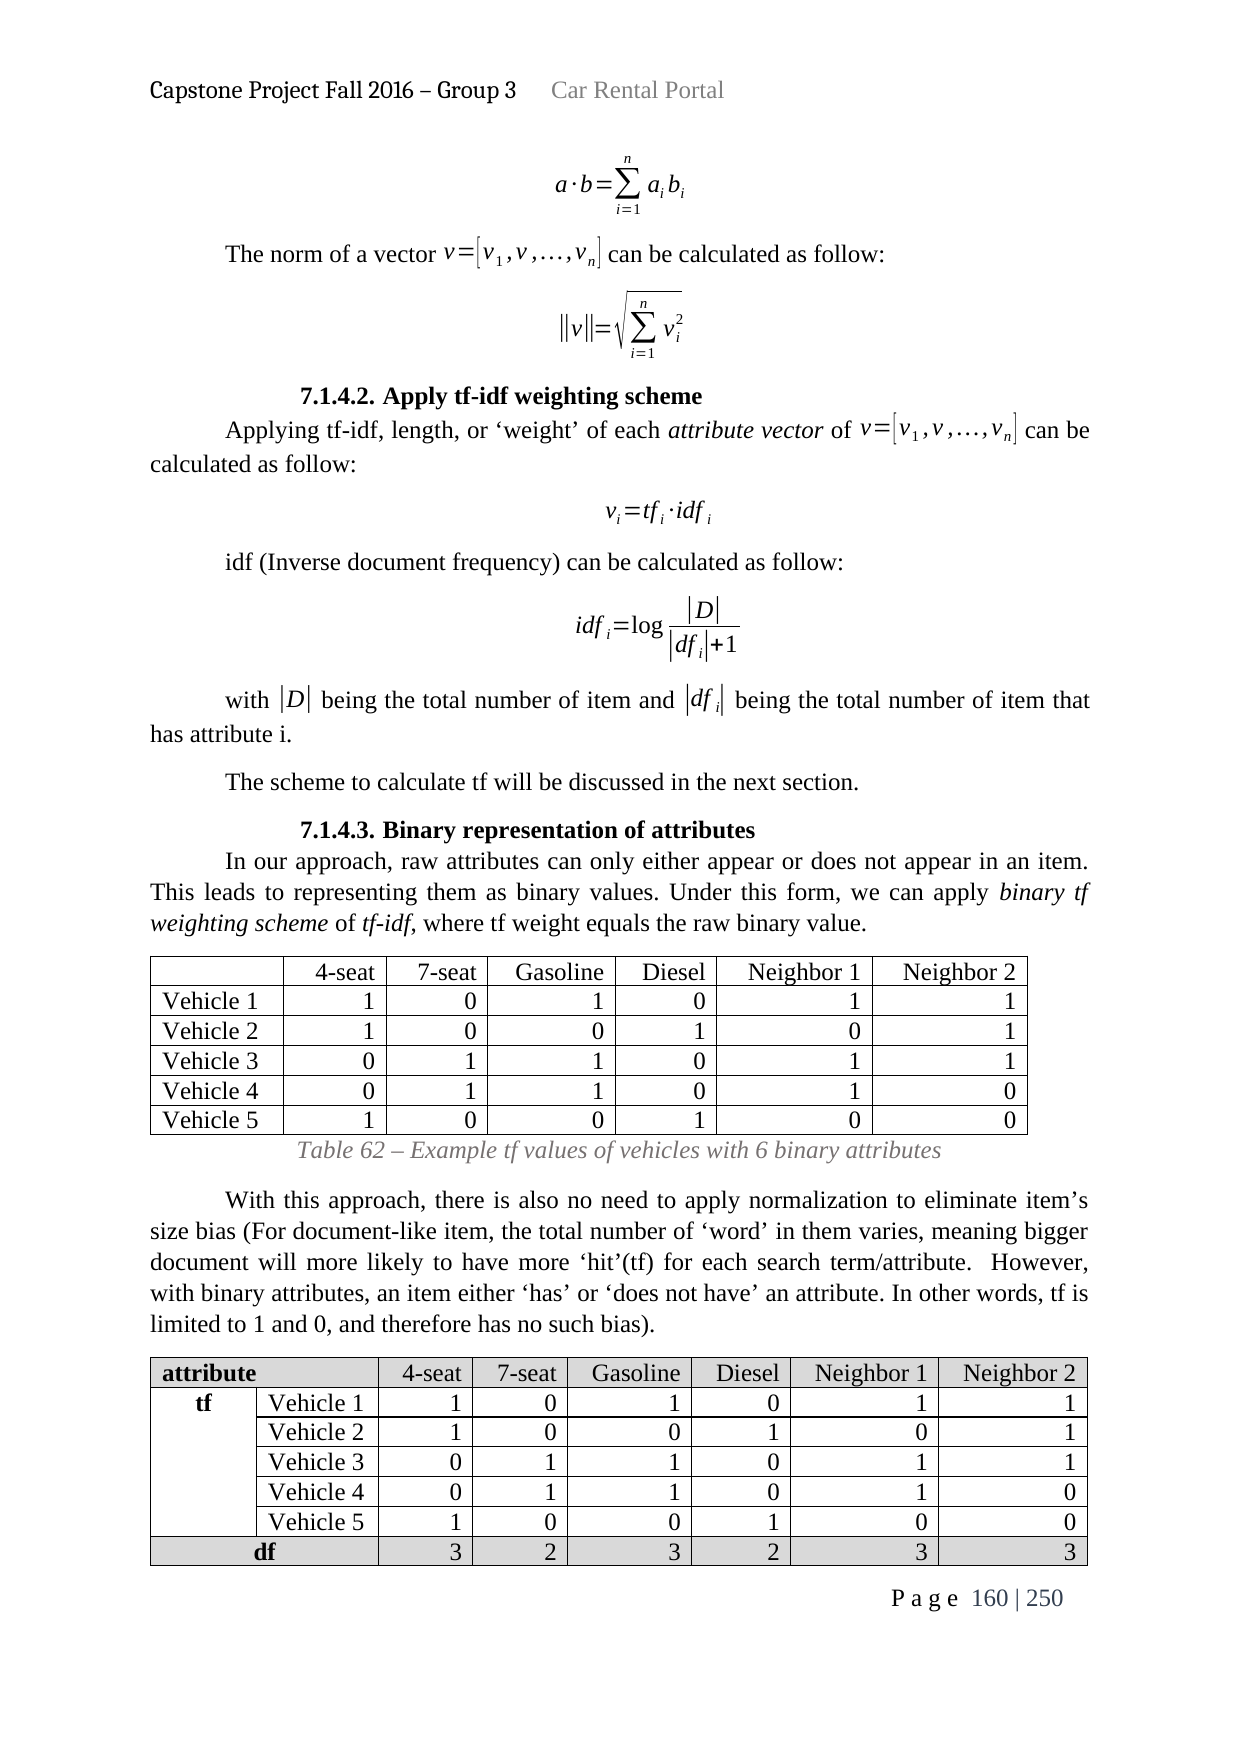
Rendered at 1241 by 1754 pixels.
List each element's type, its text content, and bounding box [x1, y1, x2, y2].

text In our approach, raw attributes can only either appear or does not appear in an item. This leads to representing them as binary values. Under this form, we can apply binary tf weighting scheme of tf-idf, where tf weight equals the raw binary value. [150, 846, 1090, 937]
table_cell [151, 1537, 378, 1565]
text with being the total number of item and being the total number of item that has attribute i. [150, 682, 1090, 748]
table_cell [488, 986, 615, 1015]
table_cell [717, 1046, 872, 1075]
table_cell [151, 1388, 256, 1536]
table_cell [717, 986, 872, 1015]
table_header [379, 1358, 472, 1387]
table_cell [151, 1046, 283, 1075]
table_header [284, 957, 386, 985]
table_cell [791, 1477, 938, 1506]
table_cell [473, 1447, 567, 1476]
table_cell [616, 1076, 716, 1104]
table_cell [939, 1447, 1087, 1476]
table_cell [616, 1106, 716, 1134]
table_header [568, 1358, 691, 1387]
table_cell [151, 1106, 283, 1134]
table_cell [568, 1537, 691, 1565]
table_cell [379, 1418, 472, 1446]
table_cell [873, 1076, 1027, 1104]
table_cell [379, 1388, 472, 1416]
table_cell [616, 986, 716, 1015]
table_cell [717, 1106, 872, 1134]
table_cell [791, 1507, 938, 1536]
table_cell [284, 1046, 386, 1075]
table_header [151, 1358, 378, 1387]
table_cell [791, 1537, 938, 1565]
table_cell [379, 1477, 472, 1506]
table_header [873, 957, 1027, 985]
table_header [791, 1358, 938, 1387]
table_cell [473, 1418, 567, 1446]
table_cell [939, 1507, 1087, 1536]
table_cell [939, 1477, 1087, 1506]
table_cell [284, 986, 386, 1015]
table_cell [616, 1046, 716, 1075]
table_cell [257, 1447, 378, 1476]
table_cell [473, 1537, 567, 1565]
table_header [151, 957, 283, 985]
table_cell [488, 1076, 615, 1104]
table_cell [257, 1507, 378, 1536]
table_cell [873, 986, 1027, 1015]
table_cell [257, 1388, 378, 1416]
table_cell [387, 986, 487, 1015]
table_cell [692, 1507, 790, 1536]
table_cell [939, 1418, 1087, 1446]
text The scheme to calculate tf will be discussed in the next section. [150, 767, 1090, 796]
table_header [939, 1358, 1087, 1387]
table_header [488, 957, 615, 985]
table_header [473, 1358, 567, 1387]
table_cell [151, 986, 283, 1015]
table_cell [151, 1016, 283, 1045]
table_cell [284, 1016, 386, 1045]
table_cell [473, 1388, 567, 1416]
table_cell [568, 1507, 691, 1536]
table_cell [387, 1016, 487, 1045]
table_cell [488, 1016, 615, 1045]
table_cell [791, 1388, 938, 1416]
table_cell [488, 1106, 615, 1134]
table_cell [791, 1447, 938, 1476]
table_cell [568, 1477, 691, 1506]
text Applying tf-idf, length, or ‘weight’ of each attribute vector of can be calculated as follow: [150, 412, 1090, 478]
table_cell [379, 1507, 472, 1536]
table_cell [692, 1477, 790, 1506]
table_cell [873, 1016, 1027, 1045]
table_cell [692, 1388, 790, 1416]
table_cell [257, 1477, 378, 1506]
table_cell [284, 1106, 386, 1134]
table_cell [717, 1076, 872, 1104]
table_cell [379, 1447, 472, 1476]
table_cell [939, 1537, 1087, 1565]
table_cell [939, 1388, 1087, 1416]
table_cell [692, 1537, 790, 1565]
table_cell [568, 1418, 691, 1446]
text The norm of a vector can be calculated as follow: [150, 236, 1090, 271]
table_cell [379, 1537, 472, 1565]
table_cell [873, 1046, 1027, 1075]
text With this approach, there is also no need to apply normalization to eliminate item’s size bias (For document-like item, the total number of ‘word’ in them varies, meaning bigger document will more likely to have more ‘hit’(tf) for each search term/attribute. However, with binary attributes, an item either ‘has’ or ‘does not have’ an attribute. In other words, tf is limited to 1 and 0, and therefore has no such bias). [150, 1185, 1090, 1338]
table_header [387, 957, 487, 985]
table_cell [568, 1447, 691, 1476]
subtitle Binary representation of attributes [300, 815, 1090, 843]
text idf (Inverse document frequency) can be calculated as follow: [150, 547, 1090, 576]
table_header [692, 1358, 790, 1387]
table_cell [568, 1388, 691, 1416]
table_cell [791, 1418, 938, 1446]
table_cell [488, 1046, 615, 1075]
text Table 62 – Example tf values of vehicles with 6 binary attributes [150, 1135, 1090, 1164]
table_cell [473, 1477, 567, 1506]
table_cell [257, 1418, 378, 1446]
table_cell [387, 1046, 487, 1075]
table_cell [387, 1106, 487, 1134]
subtitle Apply tf-idf weighting scheme [300, 381, 1090, 410]
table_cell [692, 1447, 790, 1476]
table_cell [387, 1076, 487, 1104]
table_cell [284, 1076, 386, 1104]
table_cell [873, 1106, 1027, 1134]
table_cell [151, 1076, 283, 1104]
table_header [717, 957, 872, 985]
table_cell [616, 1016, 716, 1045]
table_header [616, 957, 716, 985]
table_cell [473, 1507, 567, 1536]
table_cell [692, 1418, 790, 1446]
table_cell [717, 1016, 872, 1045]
